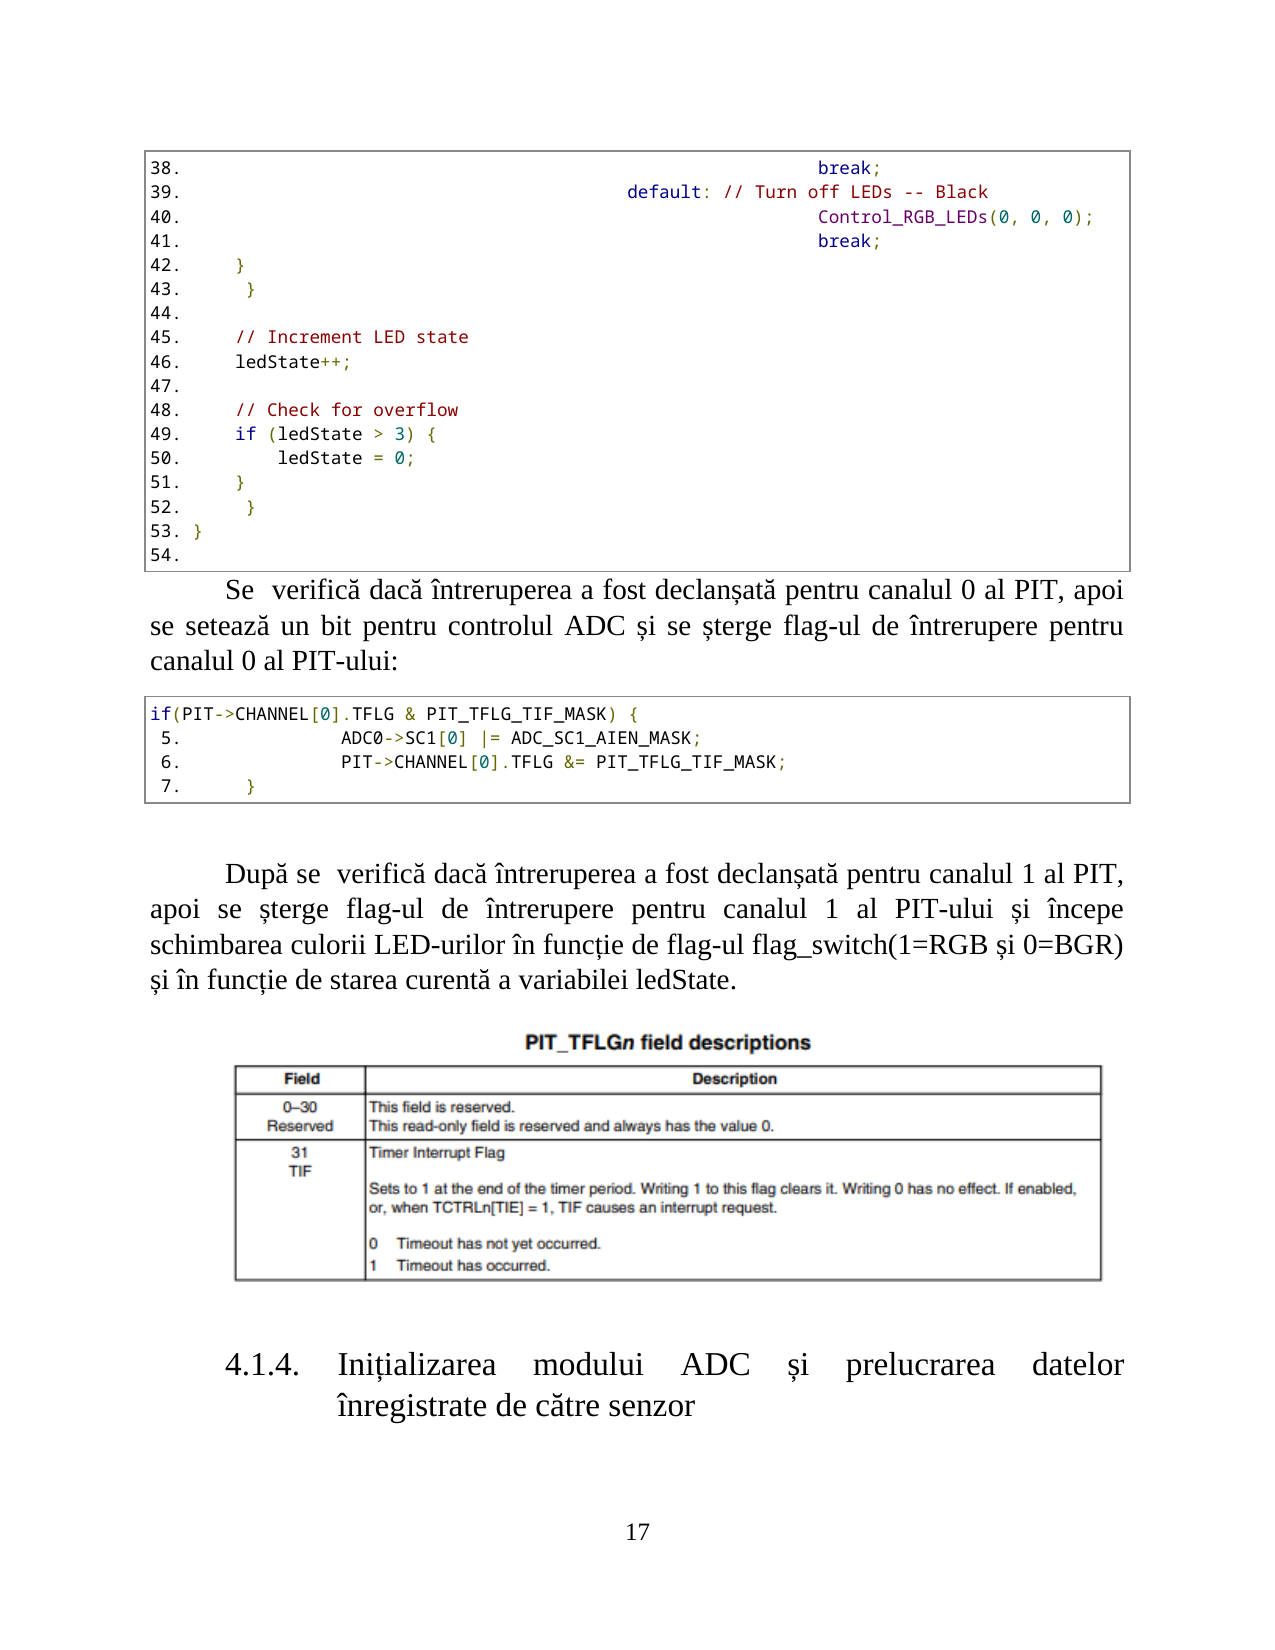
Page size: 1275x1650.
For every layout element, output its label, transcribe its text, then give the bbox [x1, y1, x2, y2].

text 48. // Check for overflow [150, 397, 1125, 422]
text 54. [146, 537, 1129, 571]
text Se verifică dacă întreruperea a fost declanșată pentru canalul 0 al PIT, apoi se setează un bit pentru controlul ADC și se șterge flag-ul de întrerupere pentru canalul 0 al PIT-ului: [150, 572, 1125, 677]
text 50. ledState = 0; [150, 446, 1125, 470]
text 47. [150, 373, 1125, 397]
text 53. } [150, 518, 1125, 537]
text 51. } [150, 470, 1125, 494]
text 40. Control_RGB_LEDs(0, 0, 0); [150, 204, 1125, 228]
subtitle Inițializarea modului ADC și prelucrarea datelor înregistrate de către senzor [225, 1344, 1125, 1423]
text 52. } [150, 494, 1125, 518]
text 42. } [150, 252, 1125, 277]
text 38. break; [146, 152, 1129, 180]
picture [215, 1021, 1130, 1315]
text 39. default: // Turn off LEDs -- Black [150, 180, 1125, 204]
text if(PIT->CHANNEL[0].TFLG & PIT_TFLG_TIF_MASK) { [146, 697, 1129, 725]
text 41. break; [150, 228, 1125, 252]
text 44. [150, 301, 1125, 325]
text 45. // Increment LED state [150, 325, 1125, 349]
text 6. PIT->CHANNEL[0].TFLG &= PIT_TFLG_TIF_MASK; [150, 749, 1125, 768]
text 49. if (ledState > 3) { [150, 422, 1125, 446]
text 5. ADC0->SC1[0] |= ADC_SC1_AIEN_MASK; [150, 725, 1125, 749]
text 46. ledState++; [150, 349, 1125, 373]
text După se verifică dacă întreruperea a fost declanșată pentru canalul 1 al PIT, apoi se șterge flag-ul de întrerupere pentru canalul 1 al PIT-ului și începe schimbarea culorii LED-urilor în funcție de flag-ul flag_switch(1=RGB și 0=BGR) și în funcție de starea curentă a variabilei ledState. [150, 856, 1125, 996]
text 7. } [146, 768, 1129, 802]
text 43. } [150, 277, 1125, 301]
